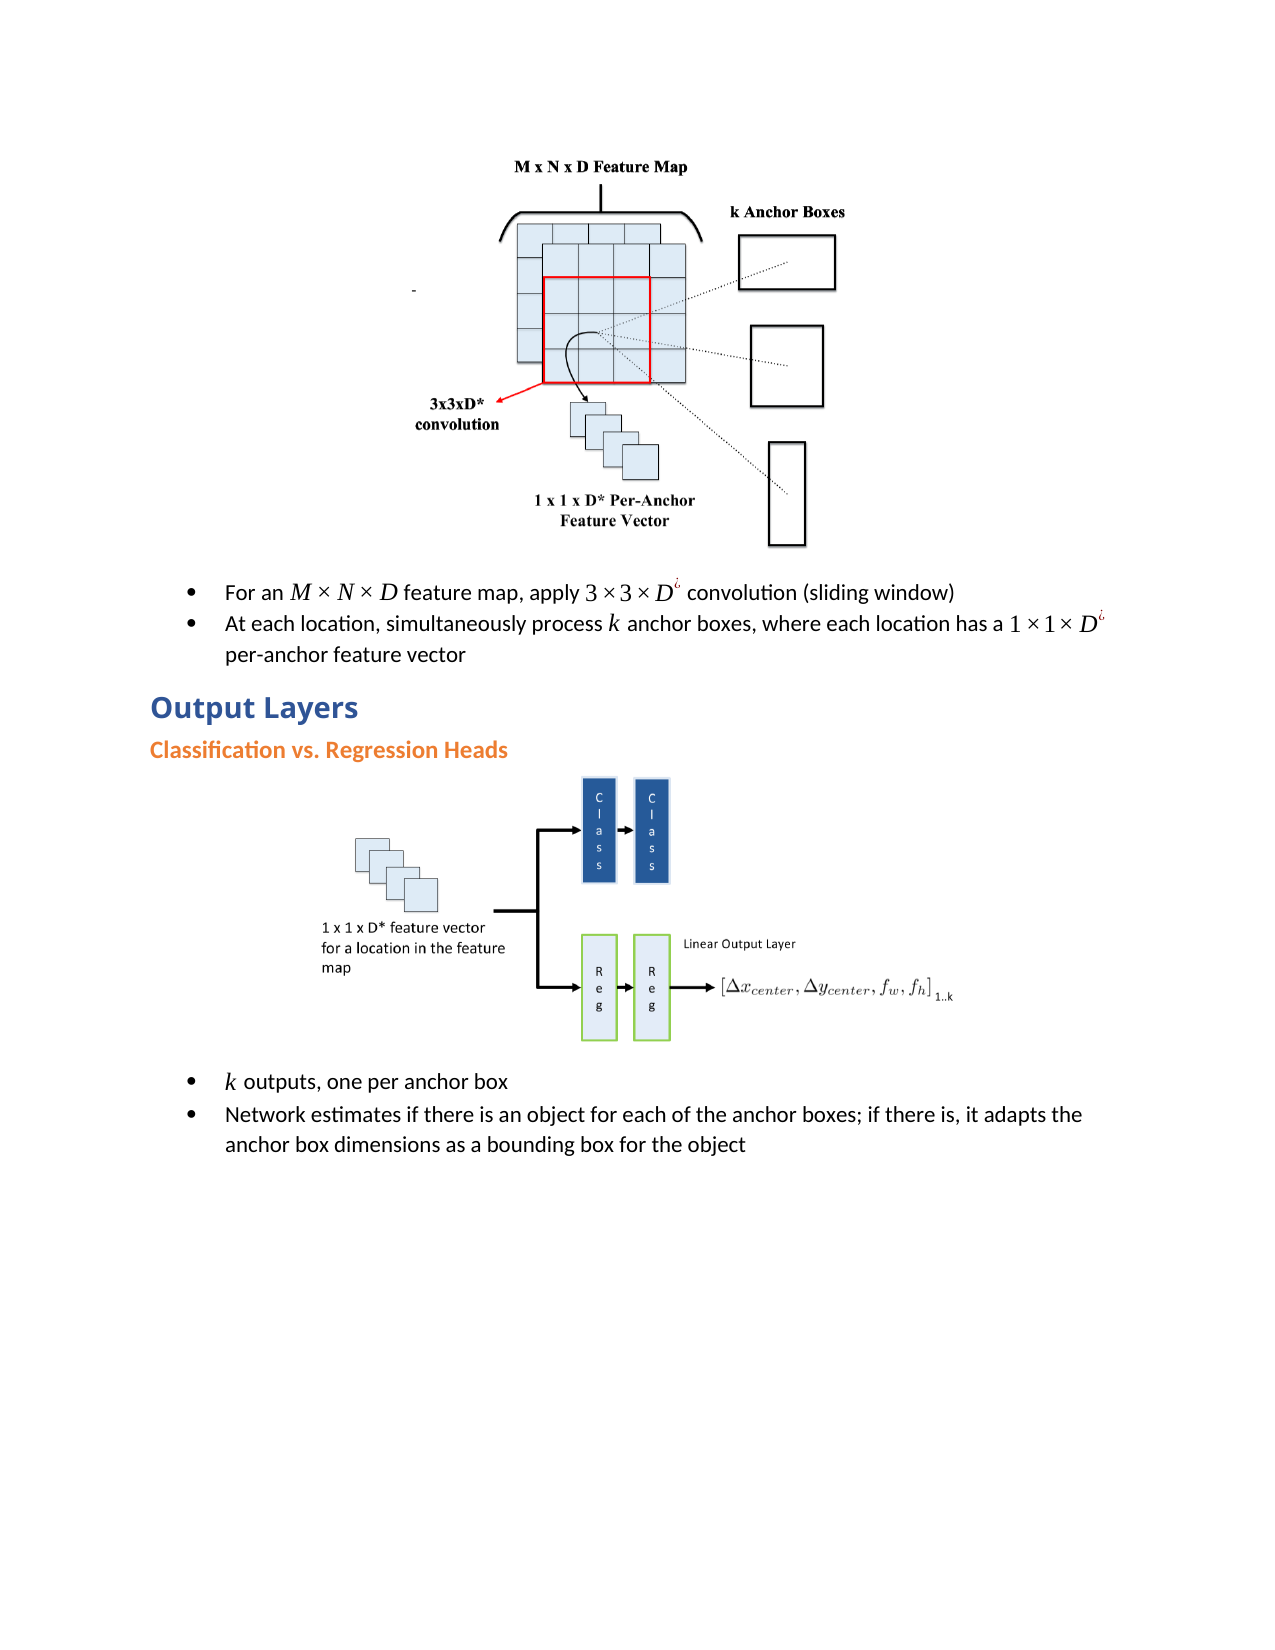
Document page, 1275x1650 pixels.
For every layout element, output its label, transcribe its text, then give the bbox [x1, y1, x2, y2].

subtitle Output Layers [150, 687, 1125, 727]
list For an feature map, apply convolution (sliding window) [187, 578, 1125, 607]
list At each location, simultaneously process anchor boxes, where each location has a per-anchor feature vector [187, 609, 1125, 668]
picture [410, 150, 865, 559]
list Network estimates if there is an object for each of the anchor boxes; if there is, it adapts the anchor box dimensions as a bounding box for the object [187, 1100, 1125, 1158]
subtitle Classification vs. Regression Heads [150, 734, 1125, 764]
picture [317, 766, 958, 1049]
list outputs, one per anchor box [187, 1067, 1125, 1098]
